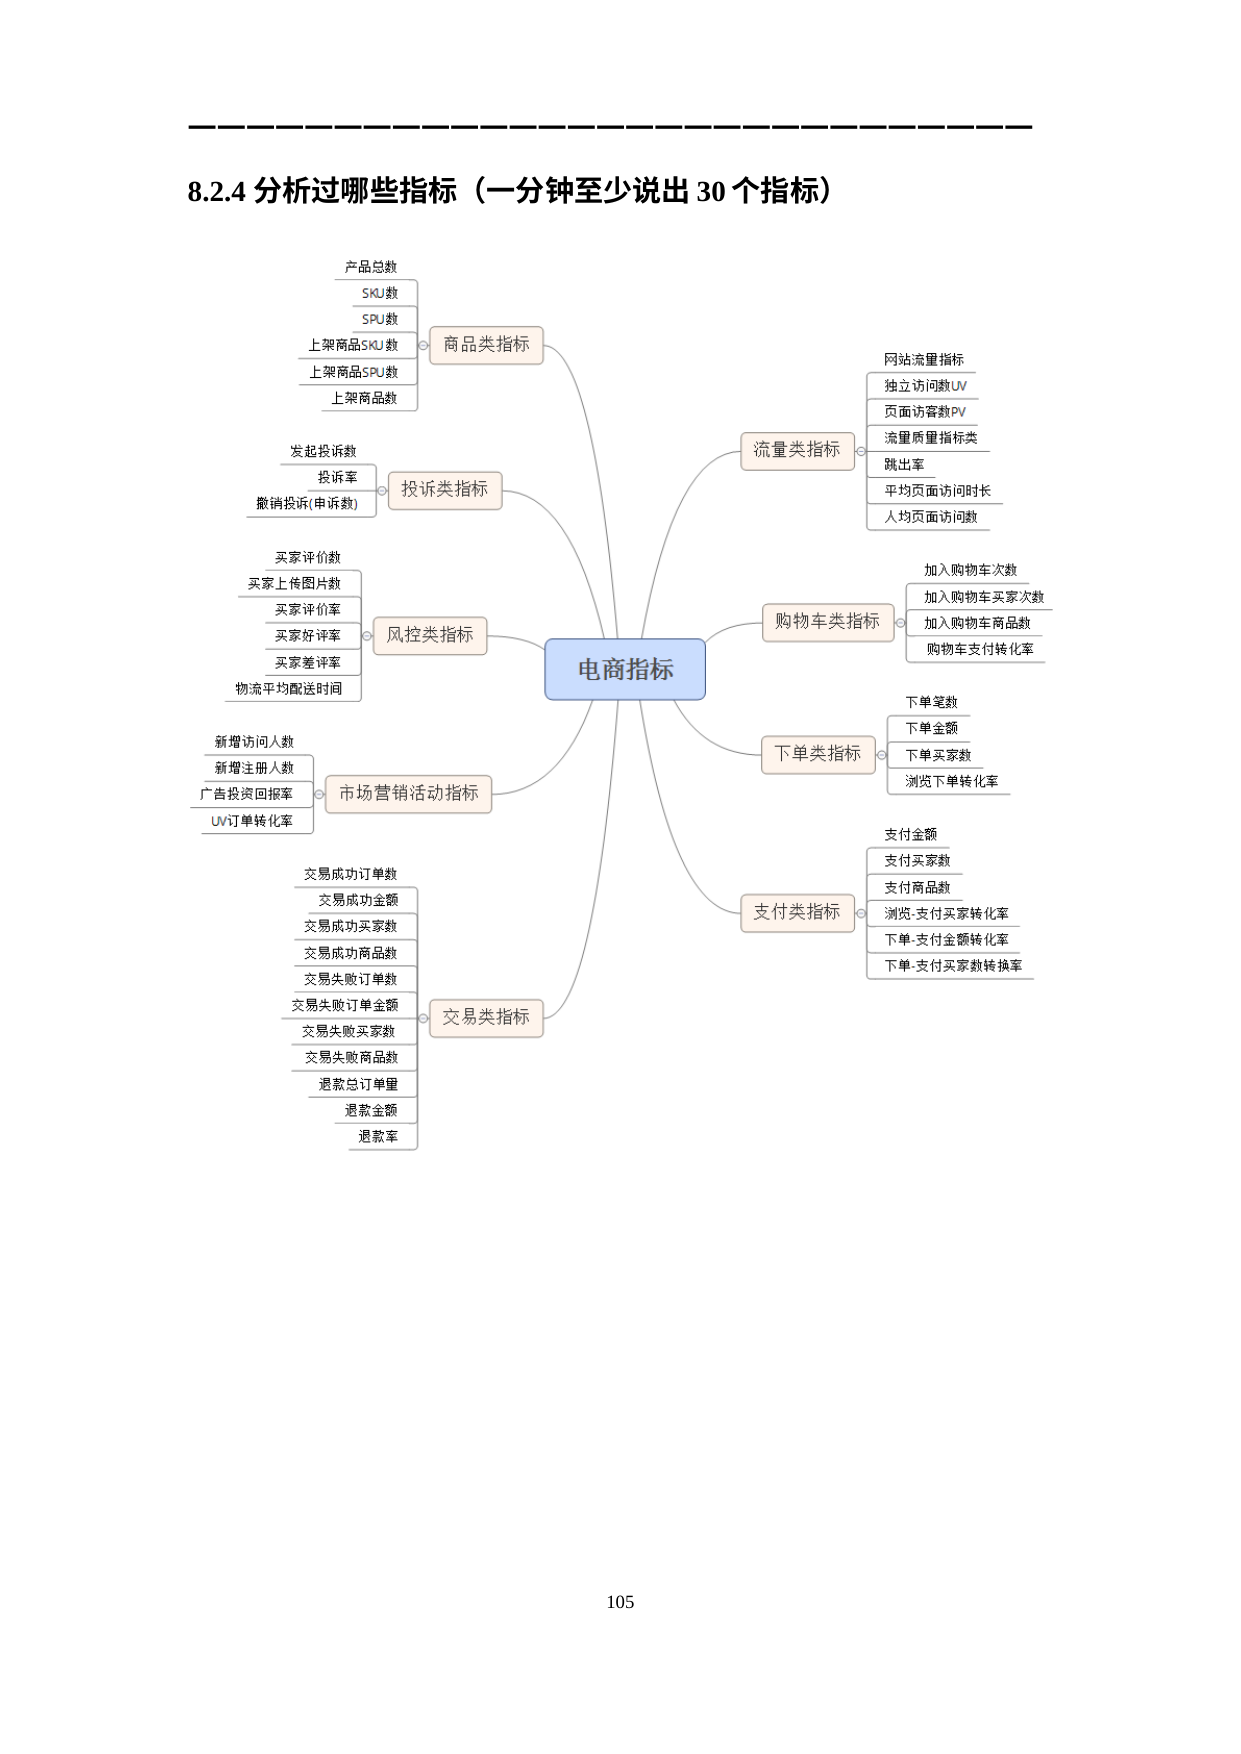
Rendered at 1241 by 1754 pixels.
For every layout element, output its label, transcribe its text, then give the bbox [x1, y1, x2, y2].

subtitle 8.2.4 分析过哪些指标（一分钟至少说出30个指标） [187, 156, 1053, 221]
